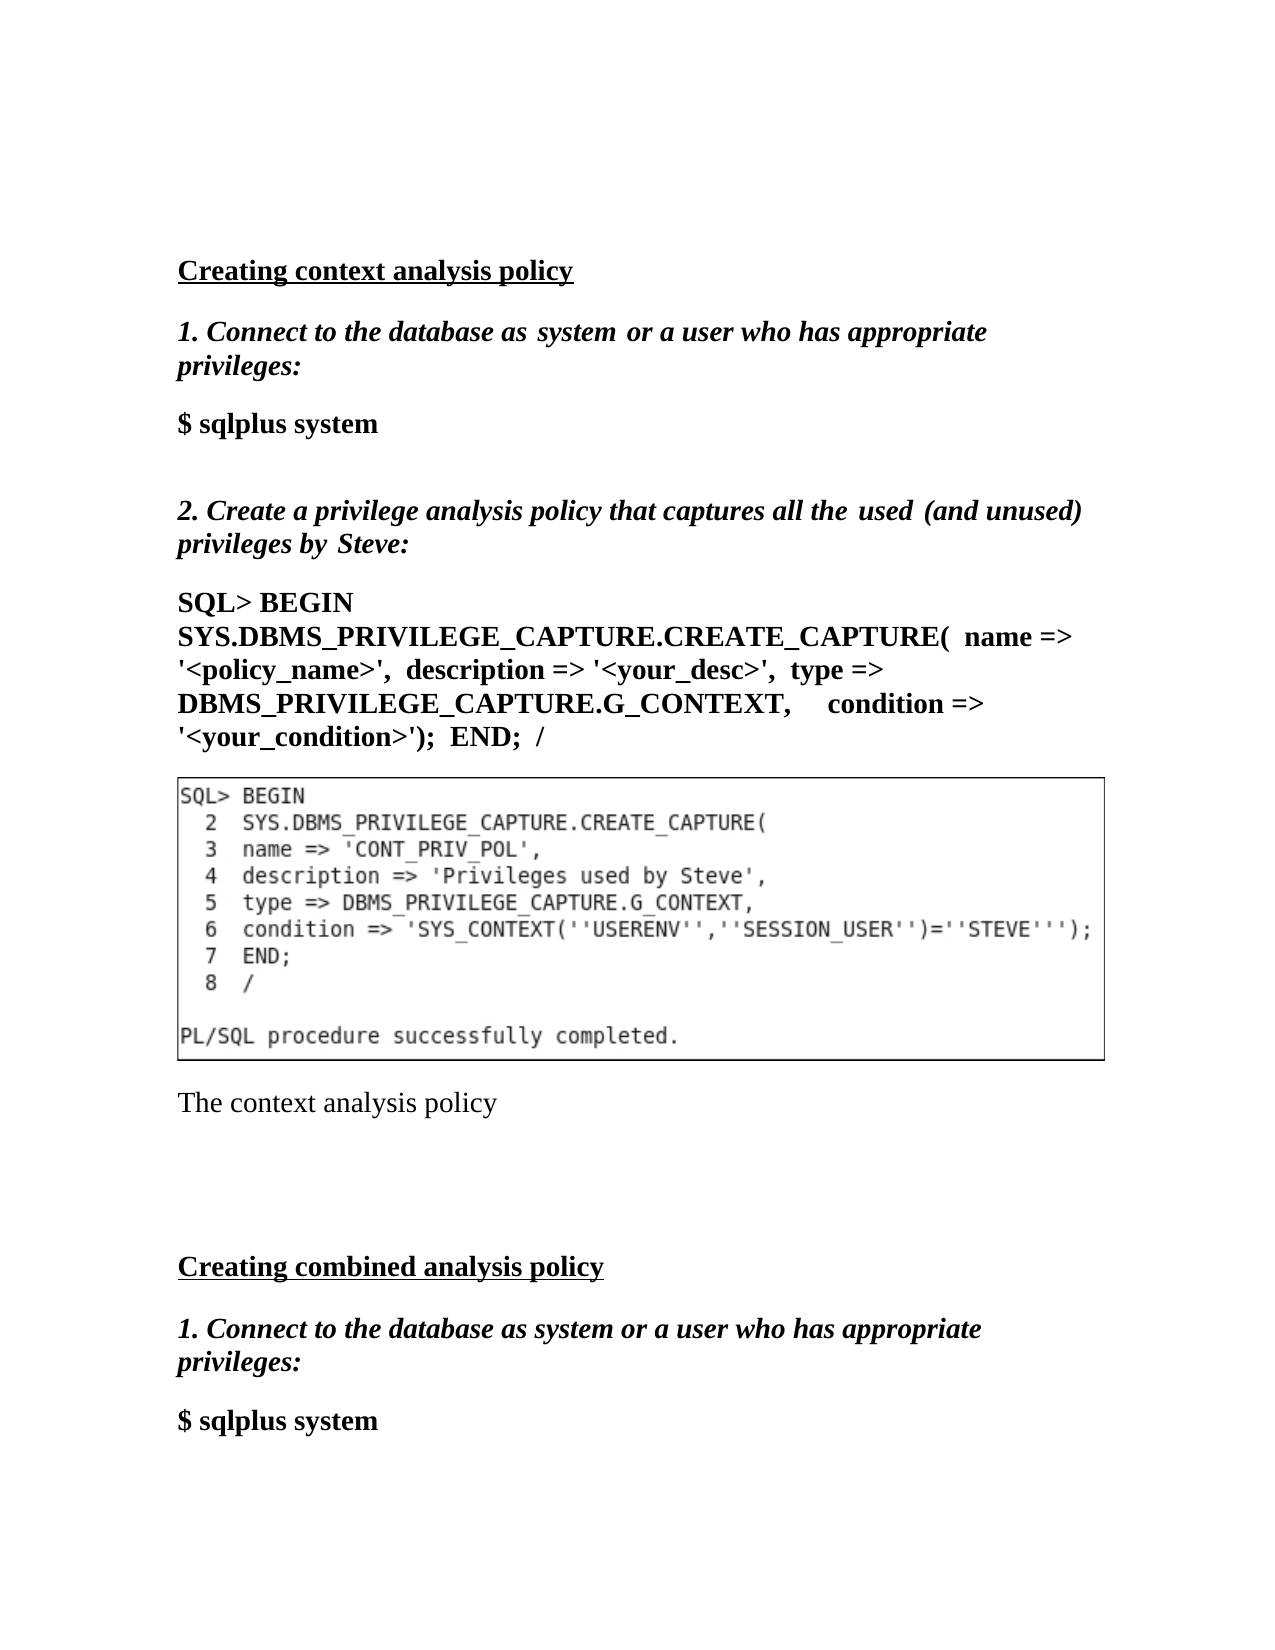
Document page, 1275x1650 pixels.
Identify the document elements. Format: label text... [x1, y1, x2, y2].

text Creating combined analysis policy [177, 1249, 1098, 1283]
text $ sqlplus system [177, 1403, 1098, 1464]
text 1. Connect to the database as system or a user who has appropriate privileges: [177, 1311, 1098, 1378]
text 1. Connect to the database as system or a user who has appropriate privileges: [177, 314, 1098, 381]
text $ sqlplus system [177, 406, 1098, 468]
text 2. Create a privilege analysis policy that captures all the used (and unused) privileges by Steve: [177, 493, 1098, 560]
text SQL> BEGIN SYS.DBMS_PRIVILEGE_CAPTURE.CREATE_CAPTURE( name => '<policy_name>', description => '<your_desc>', type => DBMS_PRIVILEGE_CAPTURE.G_CONTEXT, condition => '<your_condition>'); END; / [177, 585, 1098, 753]
text Creating context analysis policy [177, 253, 1098, 287]
picture [177, 777, 1105, 1061]
text The context analysis policy [177, 1085, 1098, 1119]
